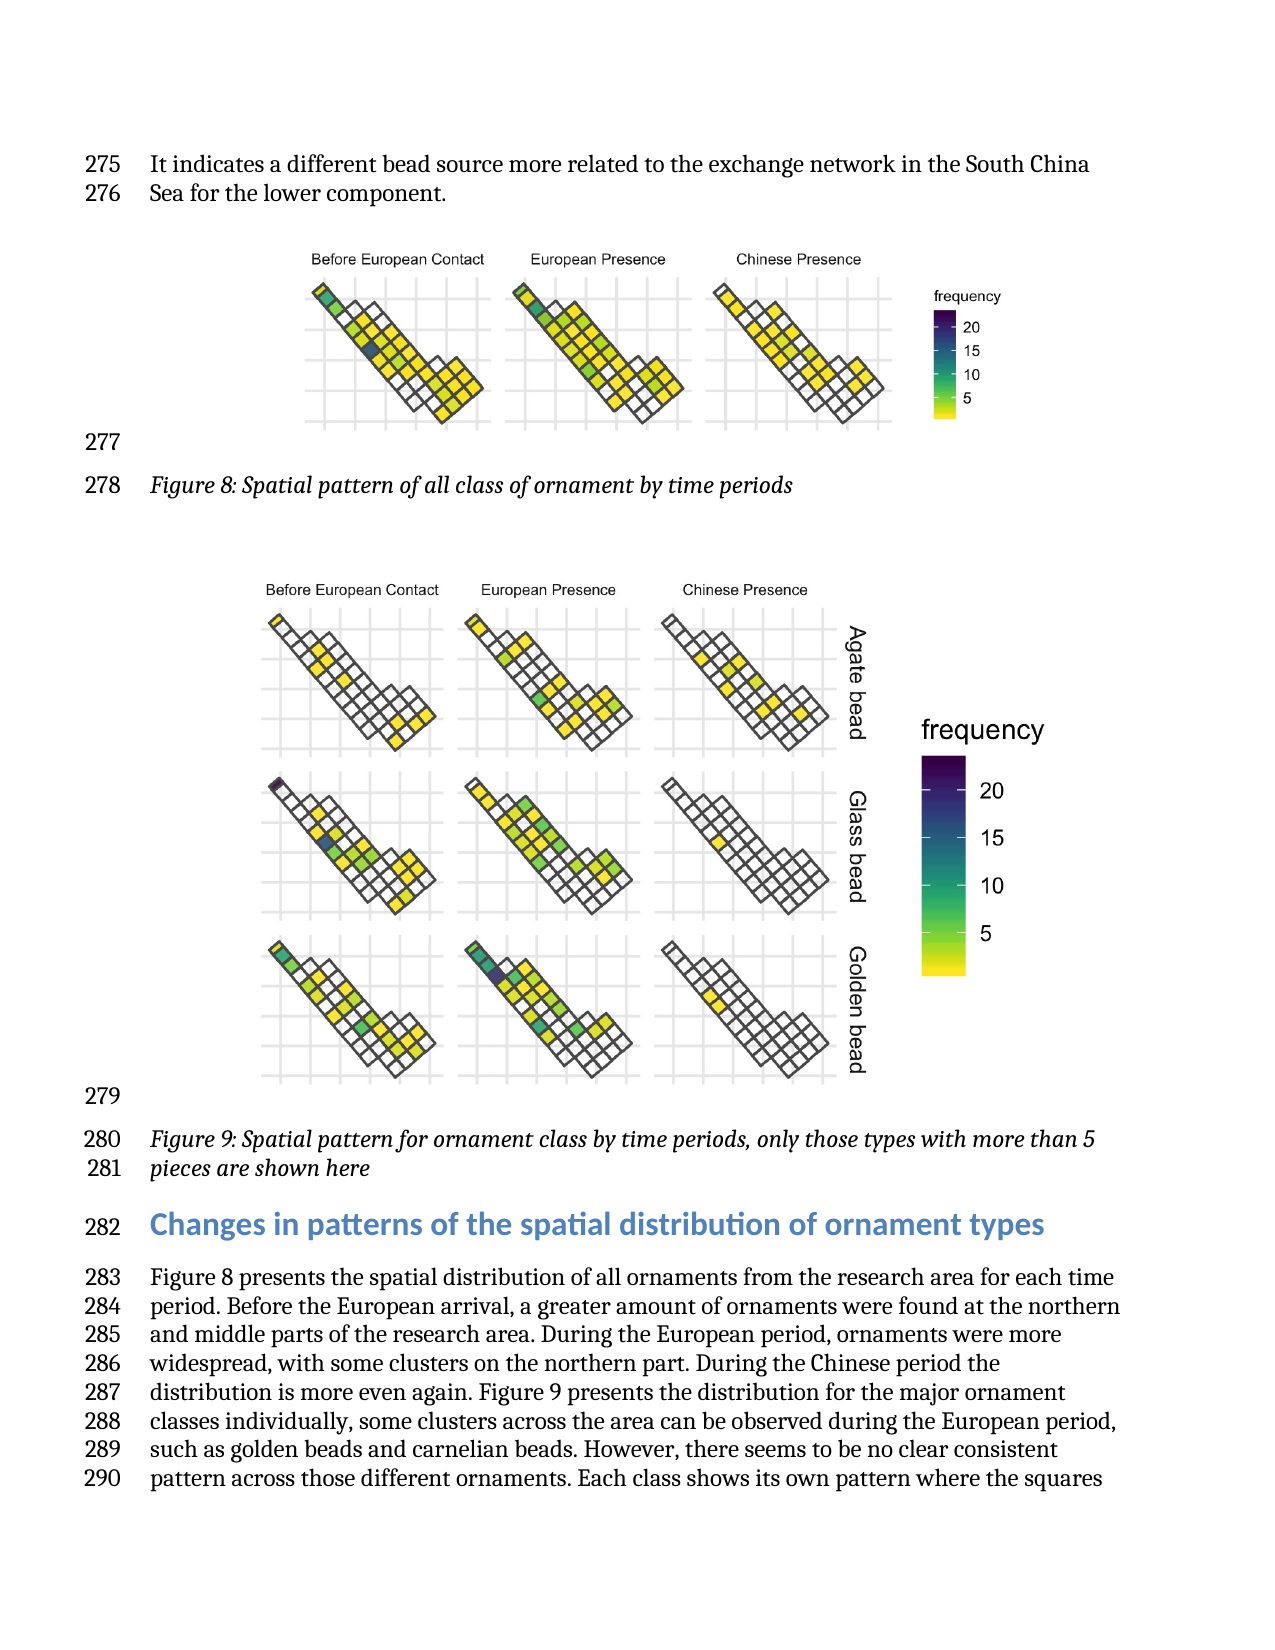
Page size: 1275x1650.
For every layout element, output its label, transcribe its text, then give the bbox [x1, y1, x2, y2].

subtitle Changes in patterns of the spatial distribution of ornament types [150, 1203, 1125, 1244]
text Figure 9: Spatial pattern for ornament class by time periods, only those types with more than 5 pieces are shown here [150, 1125, 1125, 1183]
text Figure 8: Spatial pattern of all class of ornament by time periods [150, 471, 1125, 500]
picture [168, 226, 1144, 451]
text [150, 1263, 1125, 1493]
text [150, 150, 1125, 207]
picture [168, 512, 1144, 1105]
